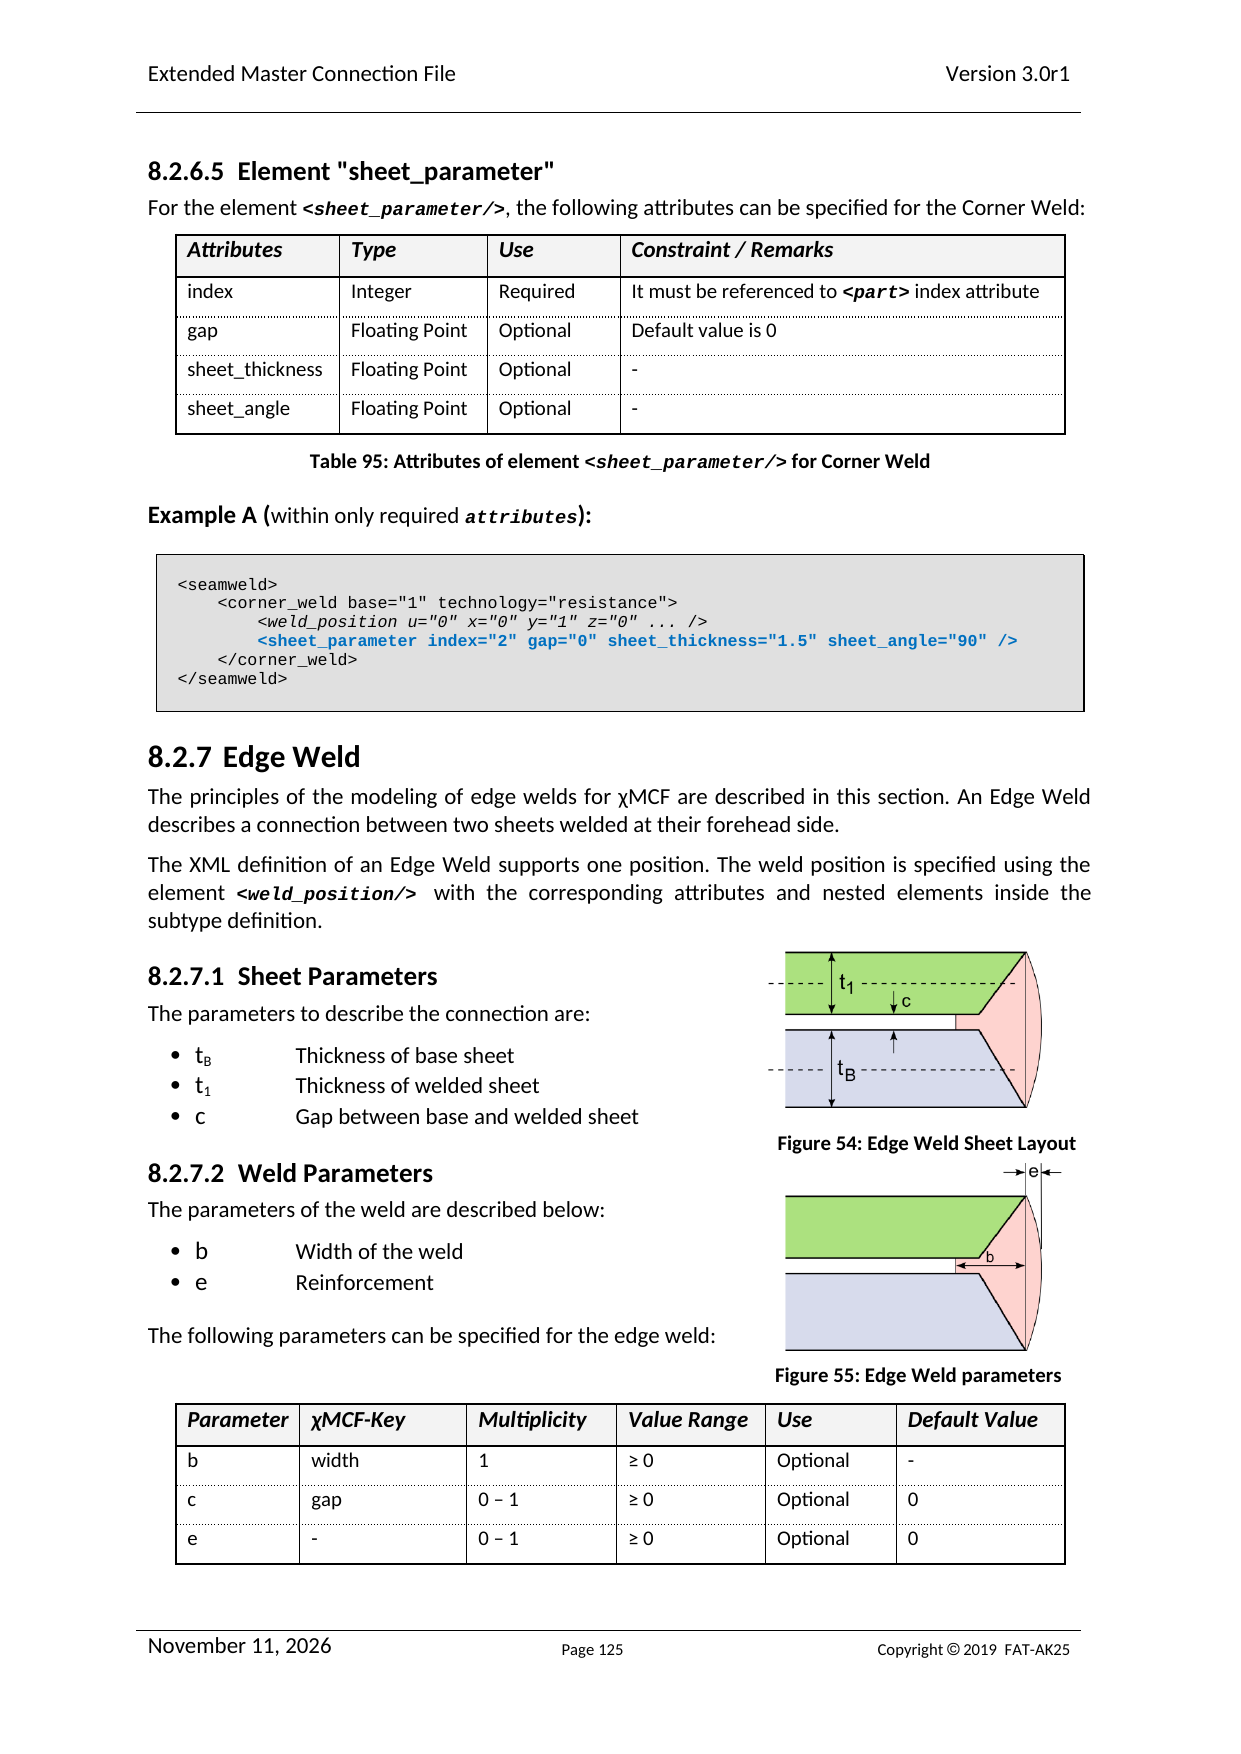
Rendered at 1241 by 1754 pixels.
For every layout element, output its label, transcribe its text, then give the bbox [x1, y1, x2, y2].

picture [785, 1189, 1062, 1195]
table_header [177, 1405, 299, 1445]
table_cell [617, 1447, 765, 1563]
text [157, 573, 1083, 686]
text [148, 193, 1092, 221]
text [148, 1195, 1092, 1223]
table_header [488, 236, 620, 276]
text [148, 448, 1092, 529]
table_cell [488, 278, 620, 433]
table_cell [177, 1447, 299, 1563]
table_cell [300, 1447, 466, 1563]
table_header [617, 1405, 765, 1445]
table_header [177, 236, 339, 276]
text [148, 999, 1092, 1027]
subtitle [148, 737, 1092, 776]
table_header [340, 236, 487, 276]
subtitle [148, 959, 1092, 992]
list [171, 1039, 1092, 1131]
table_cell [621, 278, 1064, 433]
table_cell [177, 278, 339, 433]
picture [768, 941, 1062, 959]
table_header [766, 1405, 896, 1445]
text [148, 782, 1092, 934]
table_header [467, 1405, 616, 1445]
picture [785, 1223, 1062, 1236]
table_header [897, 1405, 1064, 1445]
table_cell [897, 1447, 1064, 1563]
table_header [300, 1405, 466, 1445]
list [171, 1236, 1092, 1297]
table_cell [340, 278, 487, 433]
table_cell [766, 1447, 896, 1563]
subtitle Element "sheet_parameter" [148, 154, 1092, 187]
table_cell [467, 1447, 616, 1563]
picture [785, 1297, 1062, 1322]
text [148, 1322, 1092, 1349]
picture [768, 992, 1062, 999]
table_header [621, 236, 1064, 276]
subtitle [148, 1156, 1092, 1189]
picture [768, 1027, 1062, 1039]
